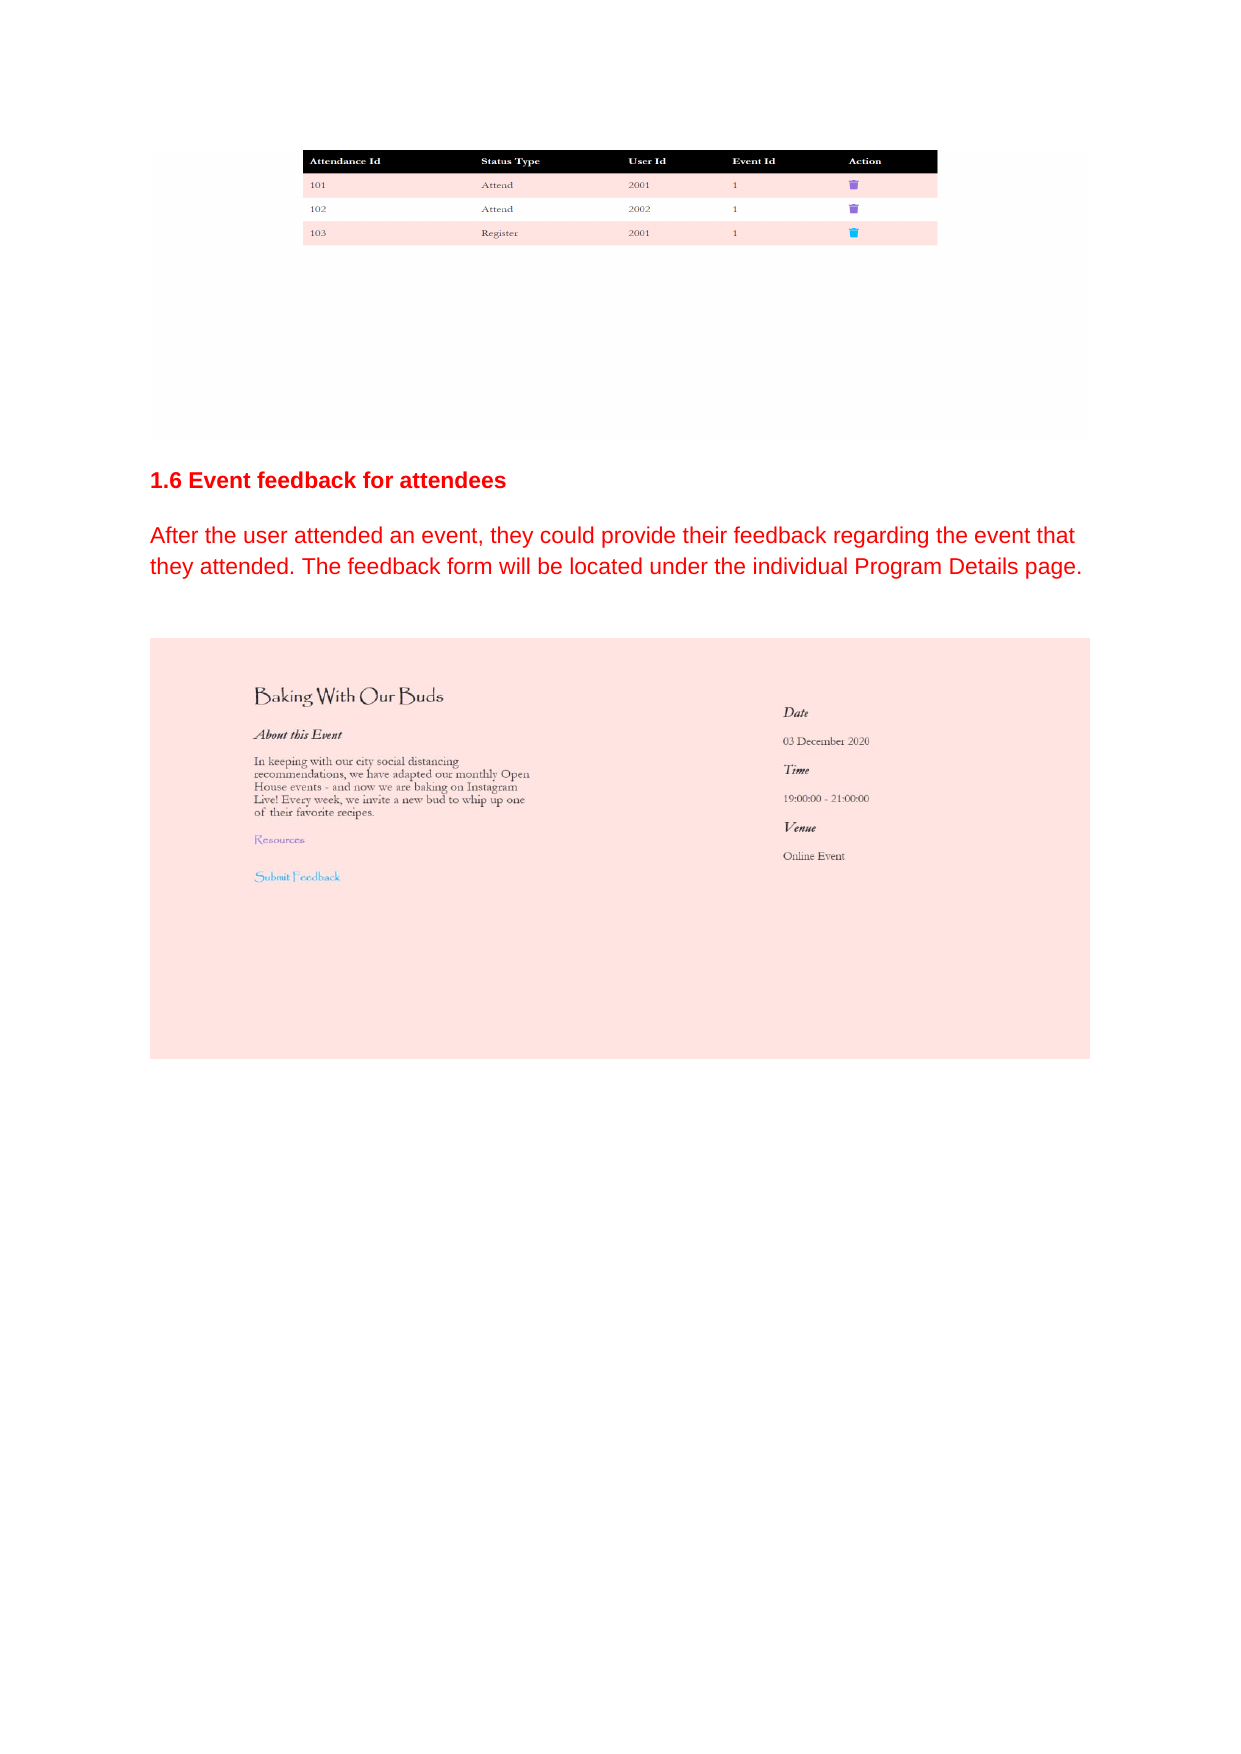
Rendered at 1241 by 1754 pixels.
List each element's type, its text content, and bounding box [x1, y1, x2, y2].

text 1.6 Event feedback for attendees [150, 467, 1090, 493]
picture [150, 638, 1091, 1059]
picture [150, 150, 1089, 439]
text After the user attended an event, they could provide their feedback regarding the event that they attended. The feedback form will be located under the individual Program Details page. [150, 522, 1090, 579]
